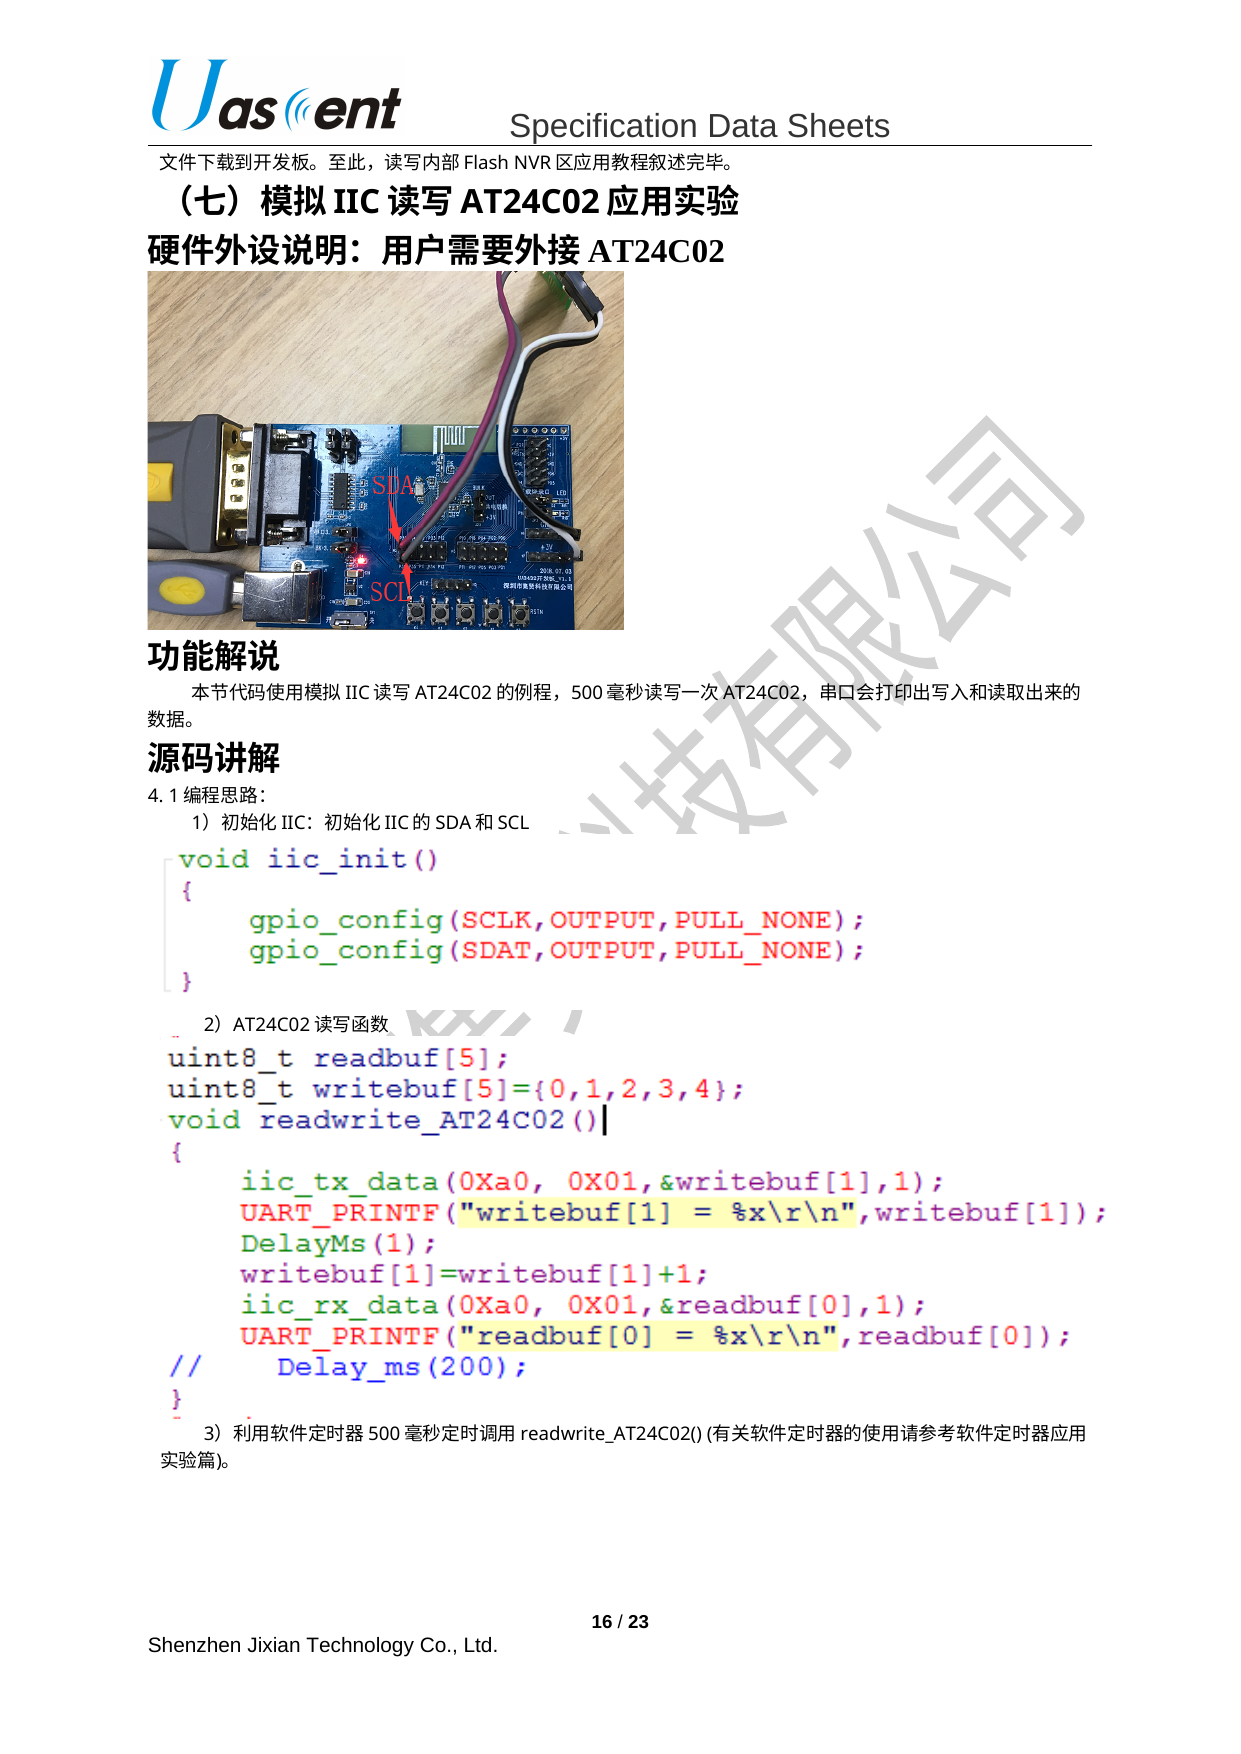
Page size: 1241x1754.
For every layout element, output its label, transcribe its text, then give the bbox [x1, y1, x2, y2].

text 3）利用软件定时器500毫秒定时调用readwrite_AT24C02() (有关软件定时器的使用请参考软件定时器应用实验篇)。 [160, 1419, 1092, 1473]
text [159, 148, 1092, 175]
text 2）AT24C02读写函数 [160, 1009, 1092, 1036]
picture [159, 834, 925, 1010]
subtitle 功能解说 [148, 629, 1092, 678]
text 4. 1编程思路： [148, 780, 1092, 808]
picture [159, 1036, 1149, 1419]
subtitle 硬件外设说明：用户需要外接AT24C02 [148, 223, 1092, 272]
picture [147, 271, 624, 630]
text 本节代码使用模拟IIC读写AT24C02的例程，500毫秒读写一次AT24C02，串口会打印出写入和读取出来的数据。 [148, 678, 1092, 732]
subtitle 源码讲解 [148, 732, 1092, 780]
picture [148, 55, 406, 135]
subtitle （七）模拟IIC读写AT24C02应用实验 [160, 175, 1092, 223]
text 1）初始化IIC：初始化IIC的SDA和SCL [148, 808, 1092, 835]
